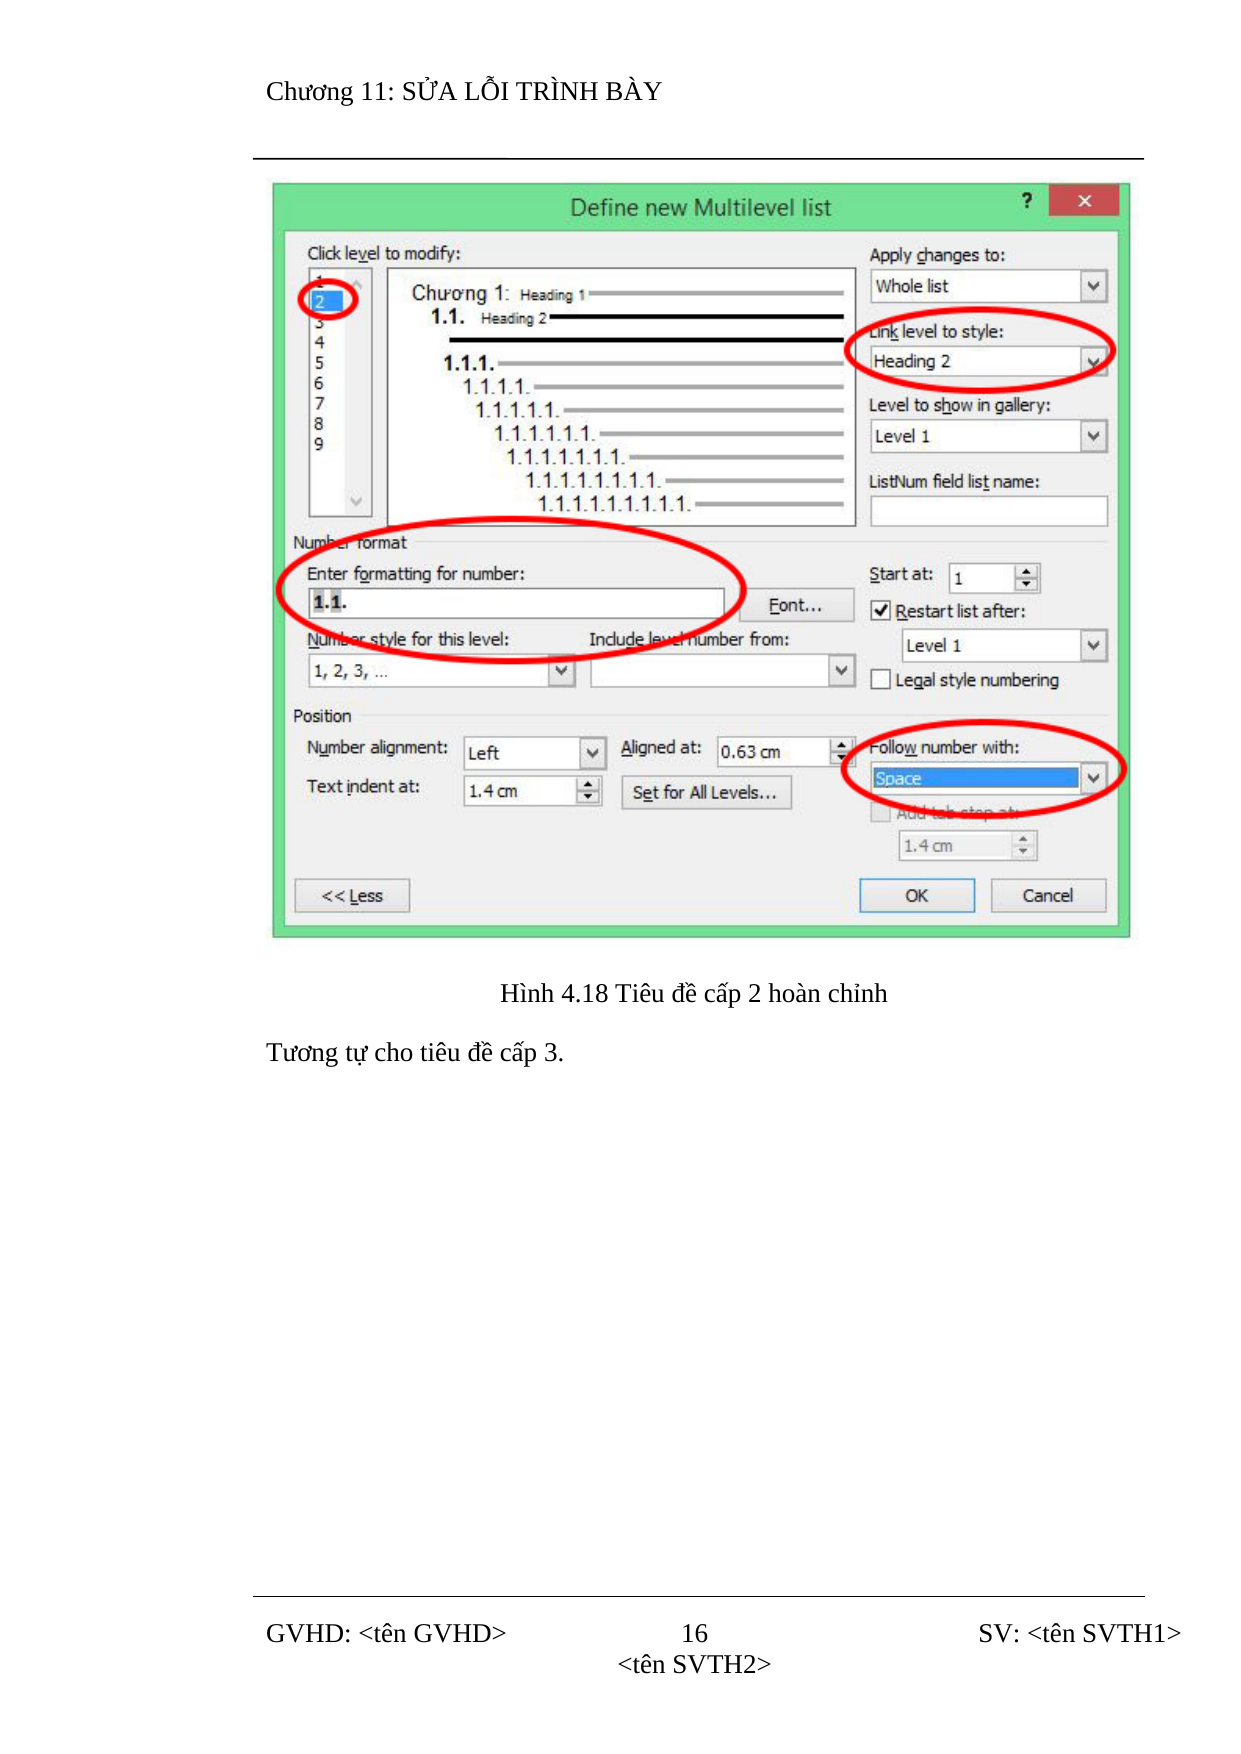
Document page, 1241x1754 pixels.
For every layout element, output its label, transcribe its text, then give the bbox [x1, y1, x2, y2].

text Tương tự cho tiêu đề cấp 3. [207, 1036, 1122, 1067]
picture [265, 177, 1140, 949]
